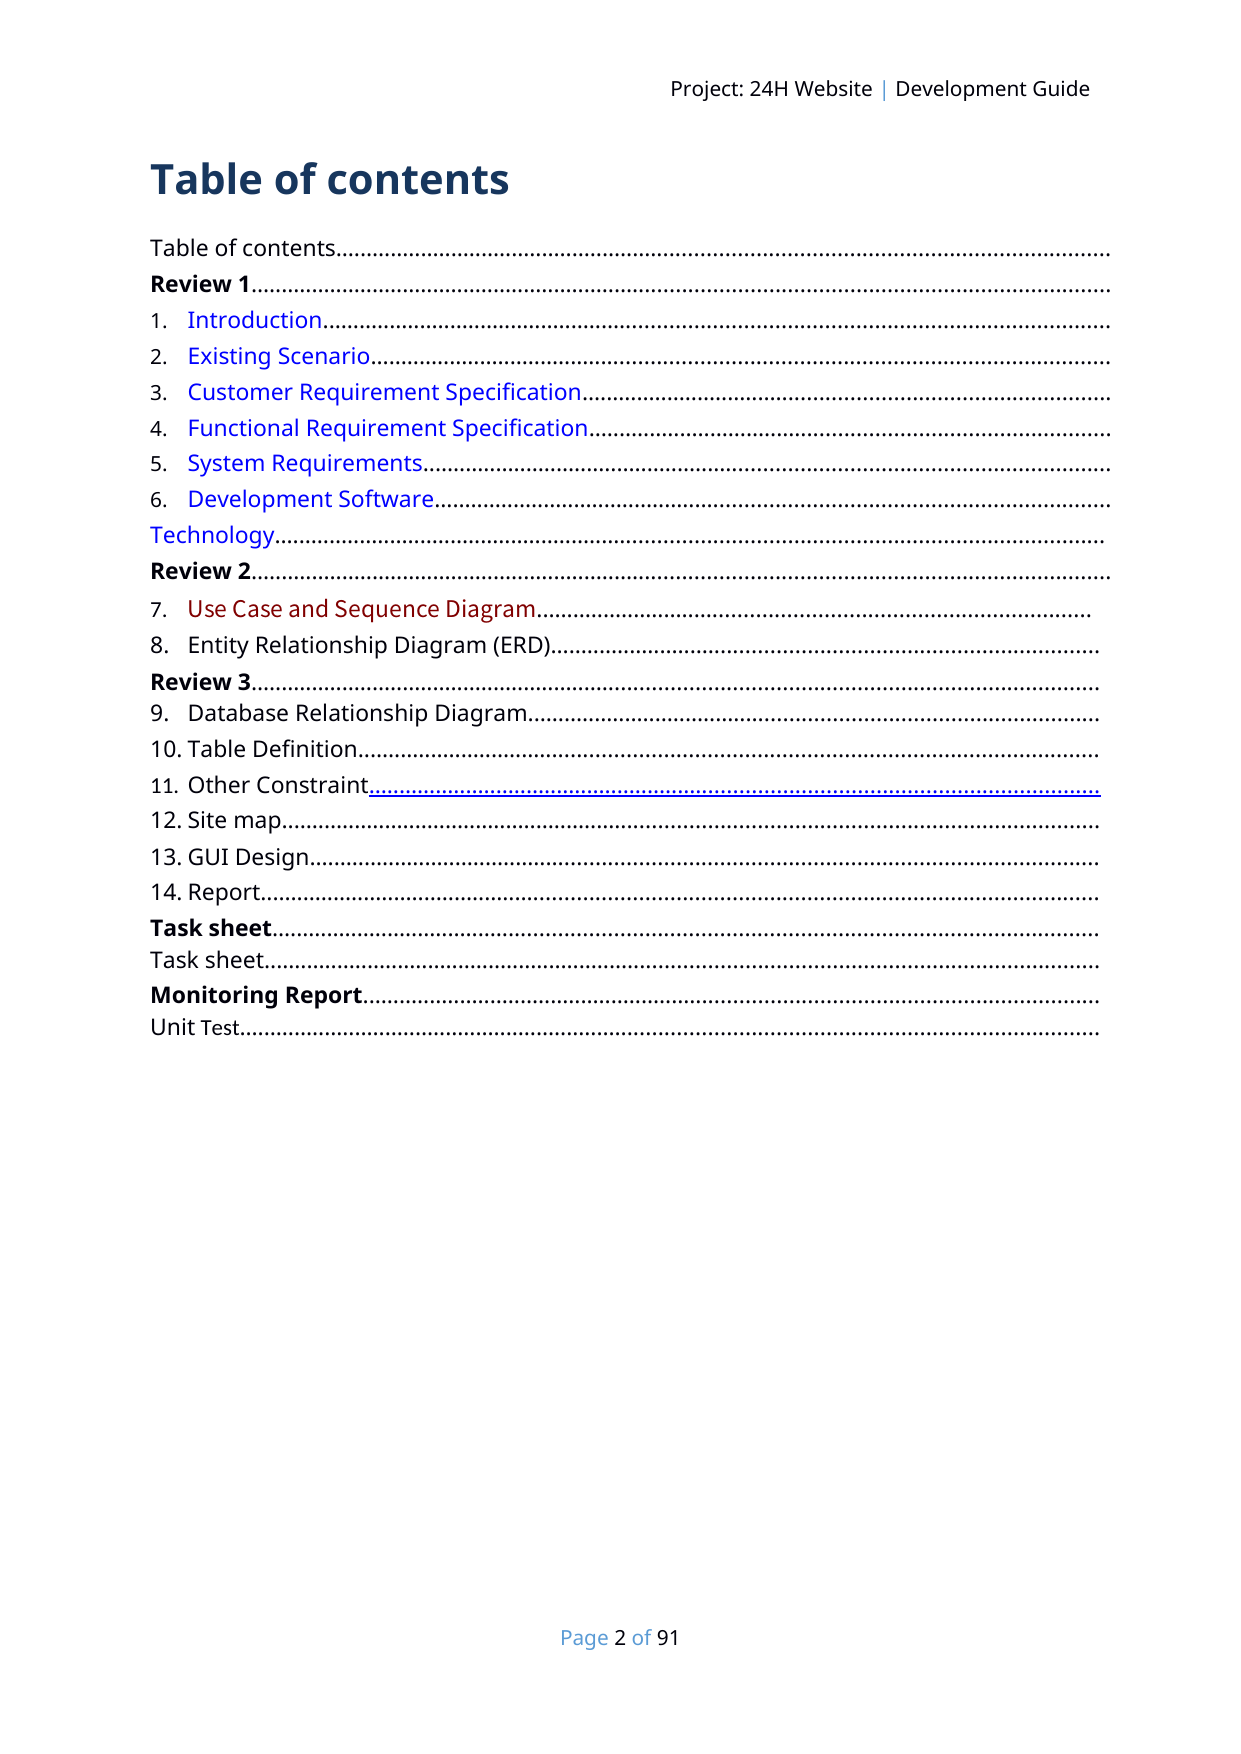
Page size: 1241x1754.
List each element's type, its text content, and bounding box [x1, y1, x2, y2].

text Review 3 xx [150, 665, 1090, 697]
list Development Software 7 [150, 483, 1090, 514]
list Table Definition xx [150, 733, 1090, 764]
text Technology 7 [150, 519, 1090, 551]
list Review 2 9 [150, 555, 1090, 586]
list Unit Test xx [150, 1011, 1090, 1042]
text Monitoring Report xx [150, 979, 1090, 1011]
list Entity Relationship Diagram (ERD) xx [150, 629, 1090, 661]
list Task sheet xx [150, 943, 1090, 975]
list Database Relationship Diagram xx [150, 697, 1090, 728]
text Task sheet xx [150, 912, 1090, 943]
list Site map xx [150, 804, 1090, 836]
text Table of contents 2 [150, 232, 1090, 263]
list Customer Requirement Specification 4 [150, 376, 1090, 407]
list Functional Requirement Specification 4 [150, 411, 1090, 443]
list Other Constraint xx [150, 768, 1090, 800]
list System Requirements 7 [150, 447, 1090, 479]
list Report xx [150, 876, 1090, 908]
list Introduction 4 [150, 304, 1090, 335]
list GUI Design xx [150, 840, 1090, 872]
list Existing Scenario 4 [150, 339, 1090, 371]
list Use Case and Sequence Diagram .10 [150, 591, 1090, 624]
text Table of contents [150, 150, 1090, 207]
list Review 1 3 [150, 268, 1090, 299]
